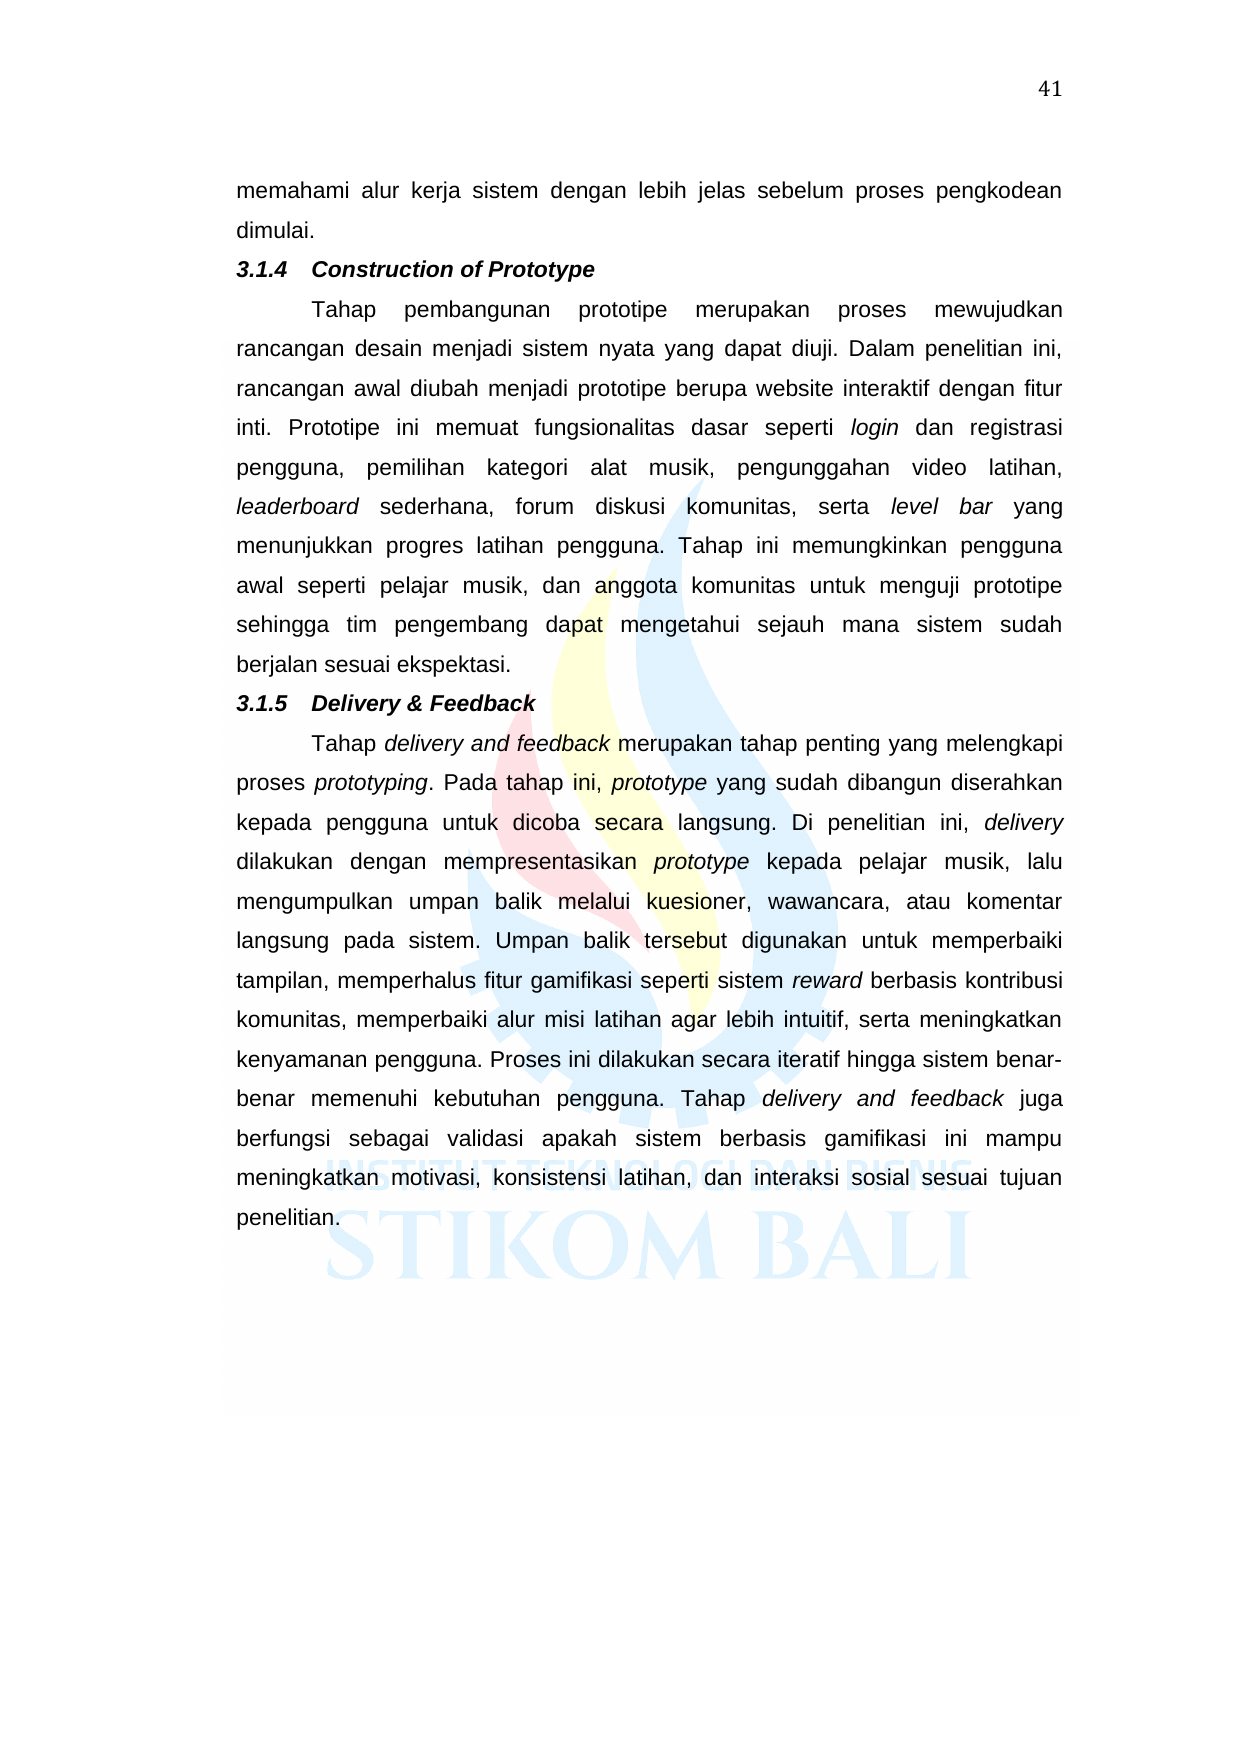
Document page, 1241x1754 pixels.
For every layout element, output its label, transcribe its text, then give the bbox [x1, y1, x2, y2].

subtitle Delivery & Feedback [236, 690, 1063, 717]
text Tahap delivery and feedback merupakan tahap penting yang melengkapi proses prototyping. Pada tahap ini, prototype yang sudah dibangun diserahkan kepada pengguna untuk dicoba secara langsung. Di penelitian ini, delivery dilakukan dengan mempresentasikan prototype kepada pelajar musik, lalu mengumpulkan umpan balik melalui kuesioner, wawancara, atau komentar langsung pada sistem. Umpan balik tersebut digunakan untuk memperbaiki tampilan, memperhalus fitur gamifikasi seperti sistem reward berbasis kontribusi komunitas, memperbaiki alur misi latihan agar lebih intuitif, serta meningkatkan kenyamanan pengguna. Proses ini dilakukan secara iteratif hingga sistem benar-benar memenuhi kebutuhan pengguna. Tahap delivery and feedback juga berfungsi sebagai validasi apakah sistem berbasis gamifikasi ini mampu meningkatkan motivasi, konsistensi latihan, dan interaksi sosial sesuai tujuan penelitian. [236, 730, 1063, 1230]
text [236, 177, 1063, 243]
text Tahap pembangunan prototipe merupakan proses mewujudkan rancangan desain menjadi sistem nyata yang dapat diuji. Dalam penelitian ini, rancangan awal diubah menjadi prototipe berupa website interaktif dengan fitur inti. Prototipe ini memuat fungsionalitas dasar seperti login dan registrasi pengguna, pemilihan kategori alat musik, pengunggahan video latihan, leaderboard sederhana, forum diskusi komunitas, serta level bar yang menunjukkan progres latihan pengguna. Tahap ini memungkinkan pengguna awal seperti pelajar musik, dan anggota komunitas untuk menguji prototipe sehingga tim pengembang dapat mengetahui sejauh mana sistem sudah berjalan sesuai ekspektasi. [236, 296, 1063, 677]
subtitle Construction of Prototype [236, 256, 1063, 282]
